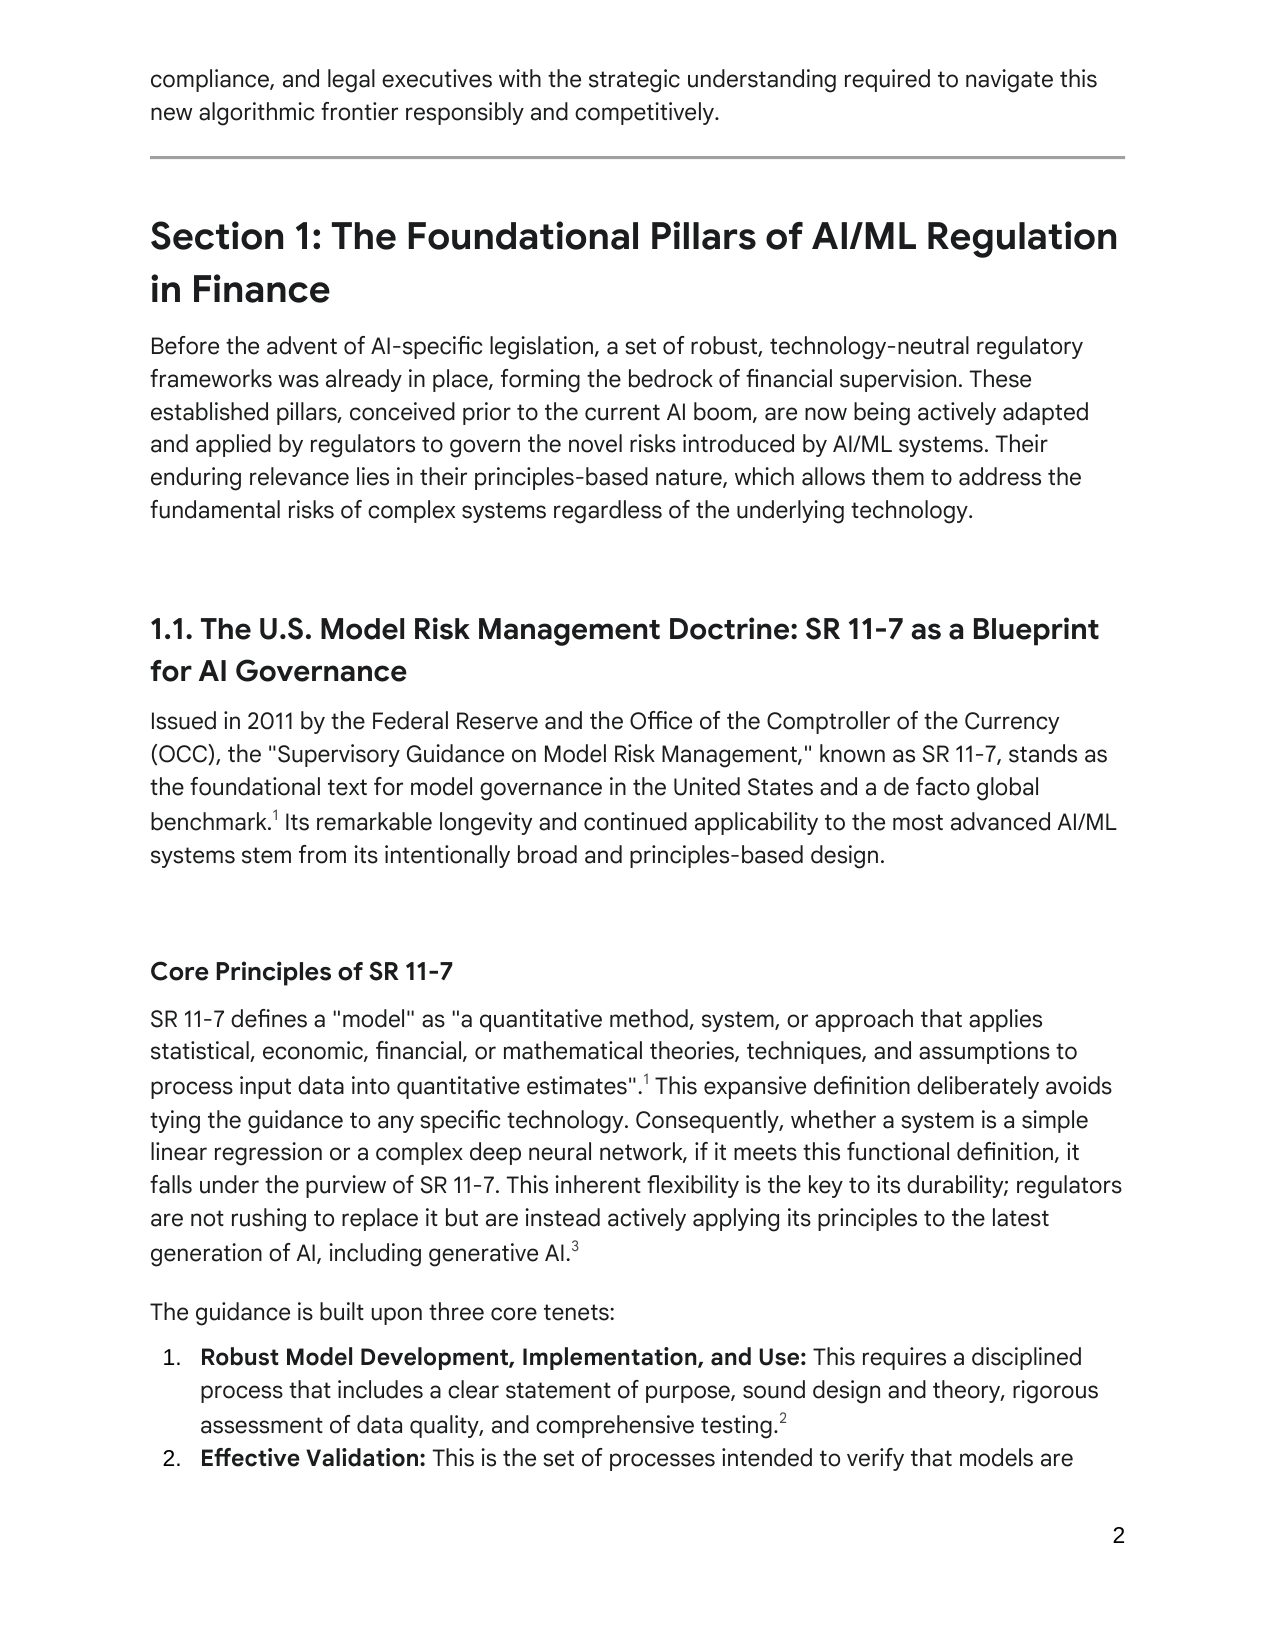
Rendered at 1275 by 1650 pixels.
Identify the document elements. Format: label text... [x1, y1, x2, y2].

text SR 11-7 defines a "model" as "a quantitative method, system, or approach that applies statistical, economic, financial, or mathematical theories, techniques, and assumptions to process input data into quantitative estimates".1 This expansive definition deliberately avoids tying the guidance to any specific technology. Consequently, whether a system is a simple linear regression or a complex deep neural network, if it meets this functional definition, it falls under the purview of SR 11-7. This inherent flexibility is the key to its durability; regulators are not rushing to replace it but are instead actively applying its principles to the latest generation of AI, including generative AI.3 [150, 1005, 1125, 1268]
list Robust Model Development, Implementation, and Use: This requires a disciplined process that includes a clear statement of purpose, sound design and theory, rigorous assessment of data quality, and comprehensive testing.2 [162, 1343, 1125, 1440]
subtitle 1.1. The U.S. Model Risk Management Doctrine: SR 11-7 as a Blueprint for AI Governance [150, 611, 1125, 690]
text Issued in 2011 by the Federal Reserve and the Office of the Comptroller of the Currency (OCC), the "Supervisory Guidance on Model Risk Management," known as SR 11-7, stands as the foundational text for model governance in the United States and a de facto global benchmark.1 Its remarkable longevity and continued applicability to the most advanced AI/ML systems stem from its intentionally broad and principles-based design. [150, 707, 1125, 870]
subtitle Section 1: The Foundational Pillars of AI/ML Regulation in Finance [150, 213, 1125, 313]
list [162, 1445, 1125, 1473]
text The guidance is built upon three core tenets: [150, 1298, 1125, 1327]
text Before the advent of AI-specific legislation, a set of robust, technology-neutral regulatory frameworks was already in place, forming the bedrock of financial supervision. These established pillars, conceived prior to the current AI boom, are now being actively adapted and applied by regulators to govern the novel risks introduced by AI/ML systems. Their enduring relevance lies in their principles-based nature, which allows them to address the fundamental risks of complex systems regardless of the underlying technology. [150, 332, 1125, 525]
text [150, 66, 1125, 127]
subtitle Core Principles of SR 11-7 [150, 957, 1125, 988]
